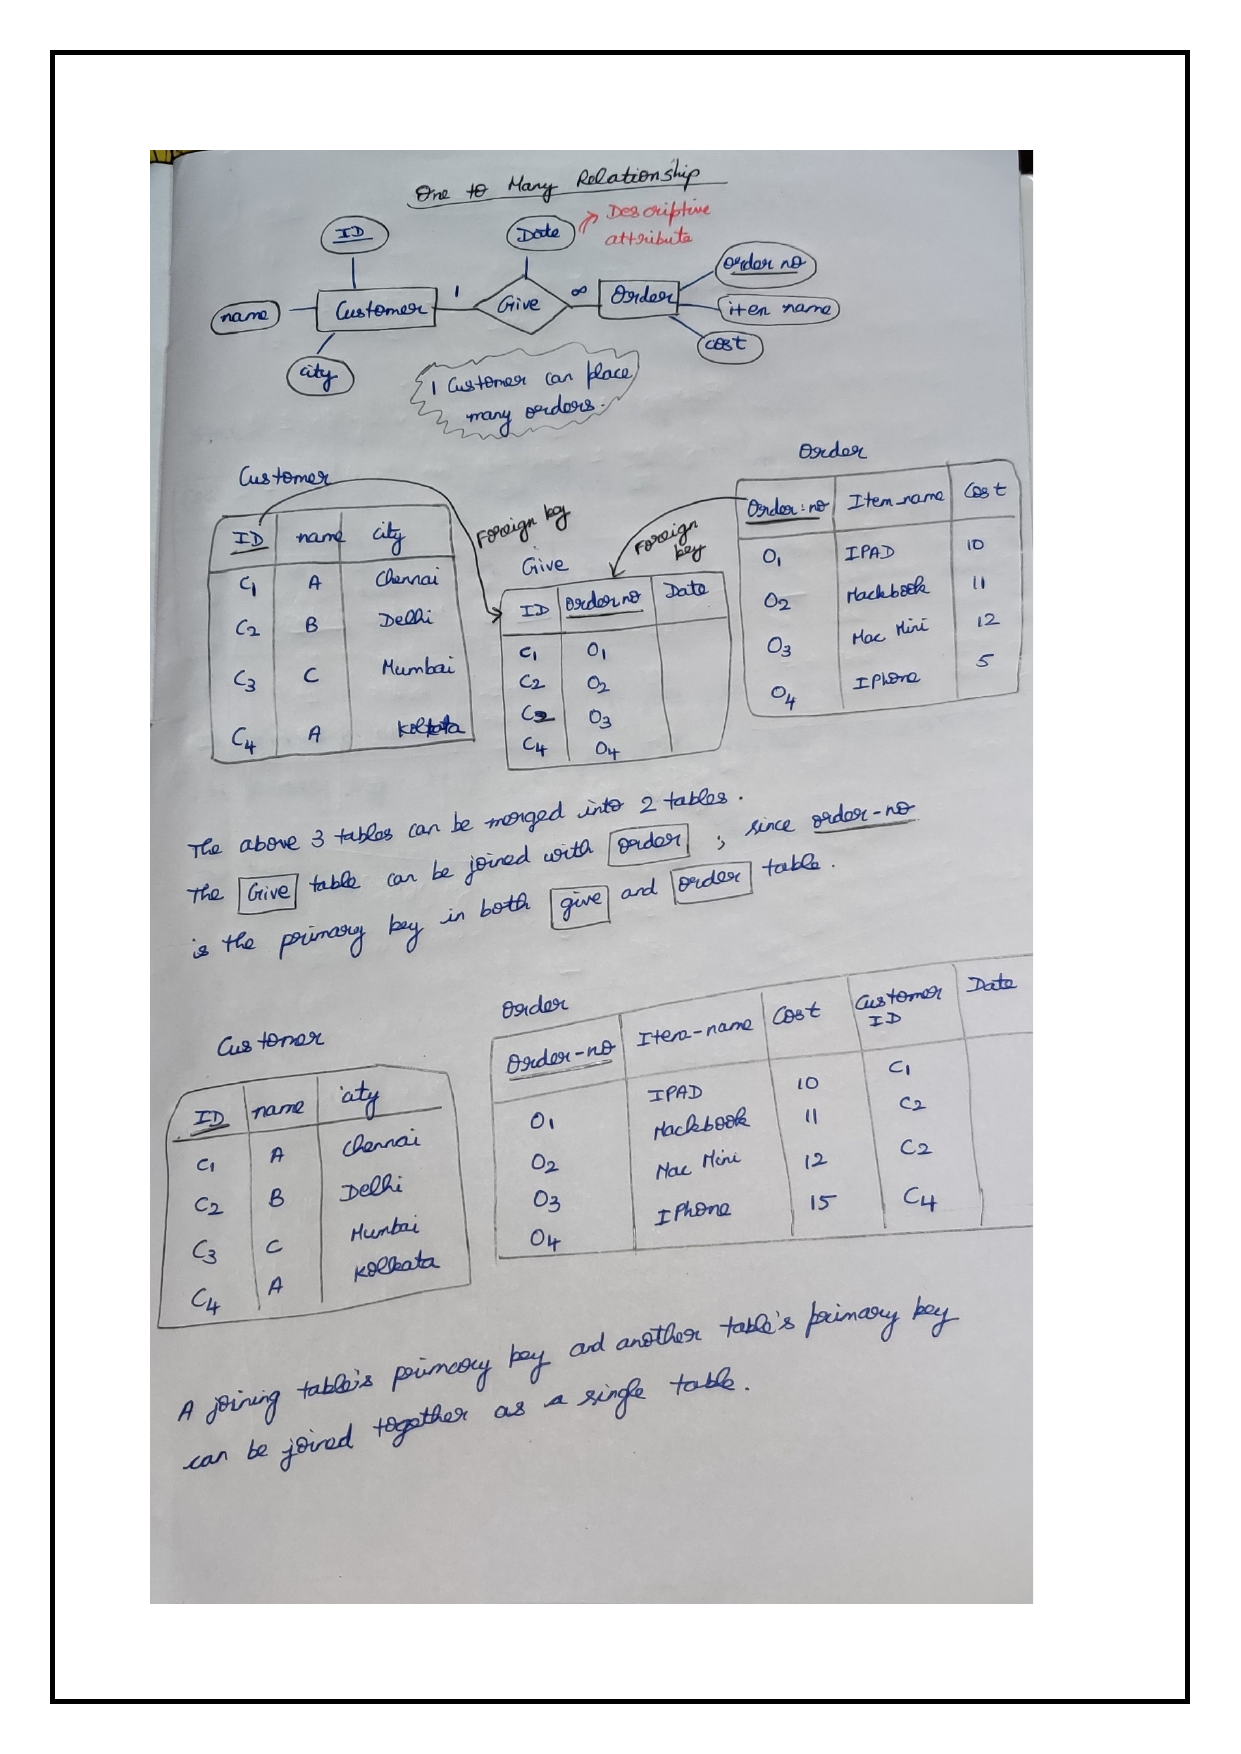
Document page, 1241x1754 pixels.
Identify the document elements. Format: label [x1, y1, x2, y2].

picture [150, 150, 1034, 1604]
